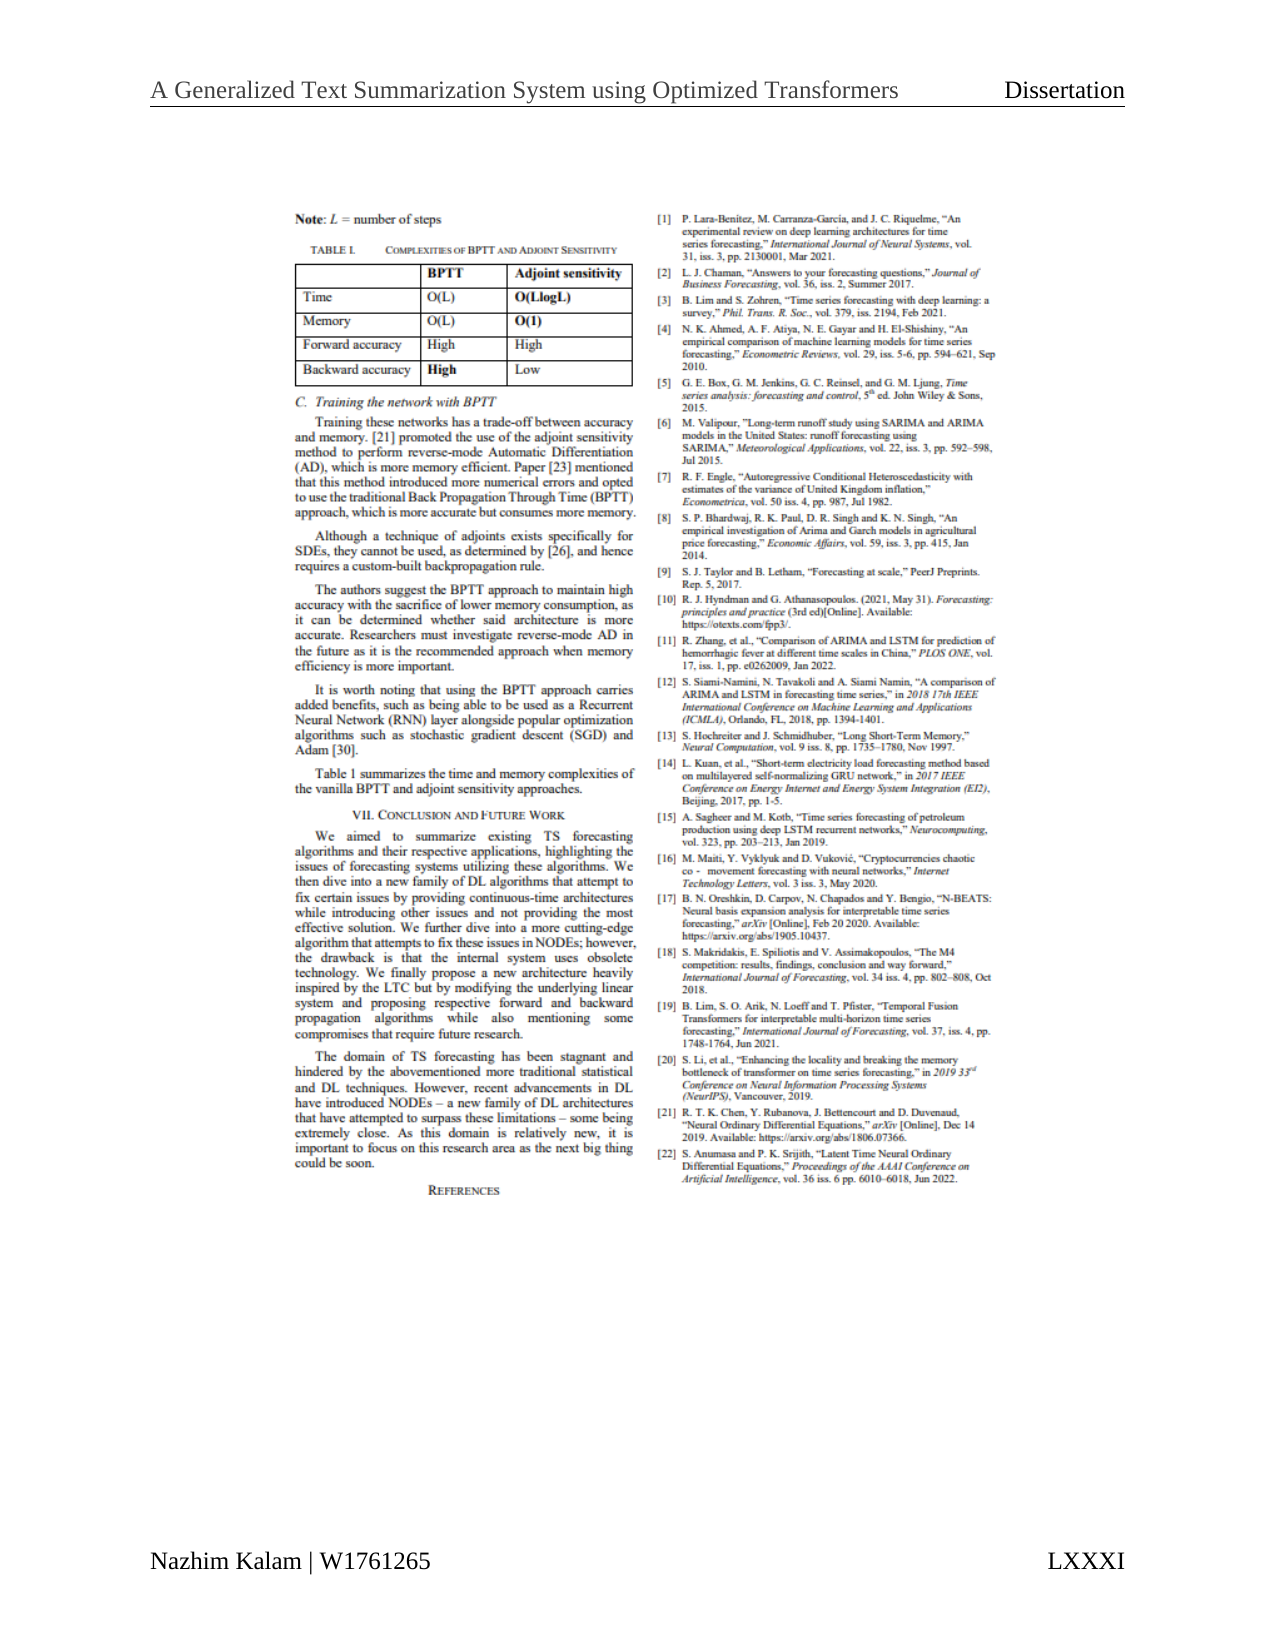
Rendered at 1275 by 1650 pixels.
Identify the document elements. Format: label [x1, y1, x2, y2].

picture [235, 150, 1040, 1200]
